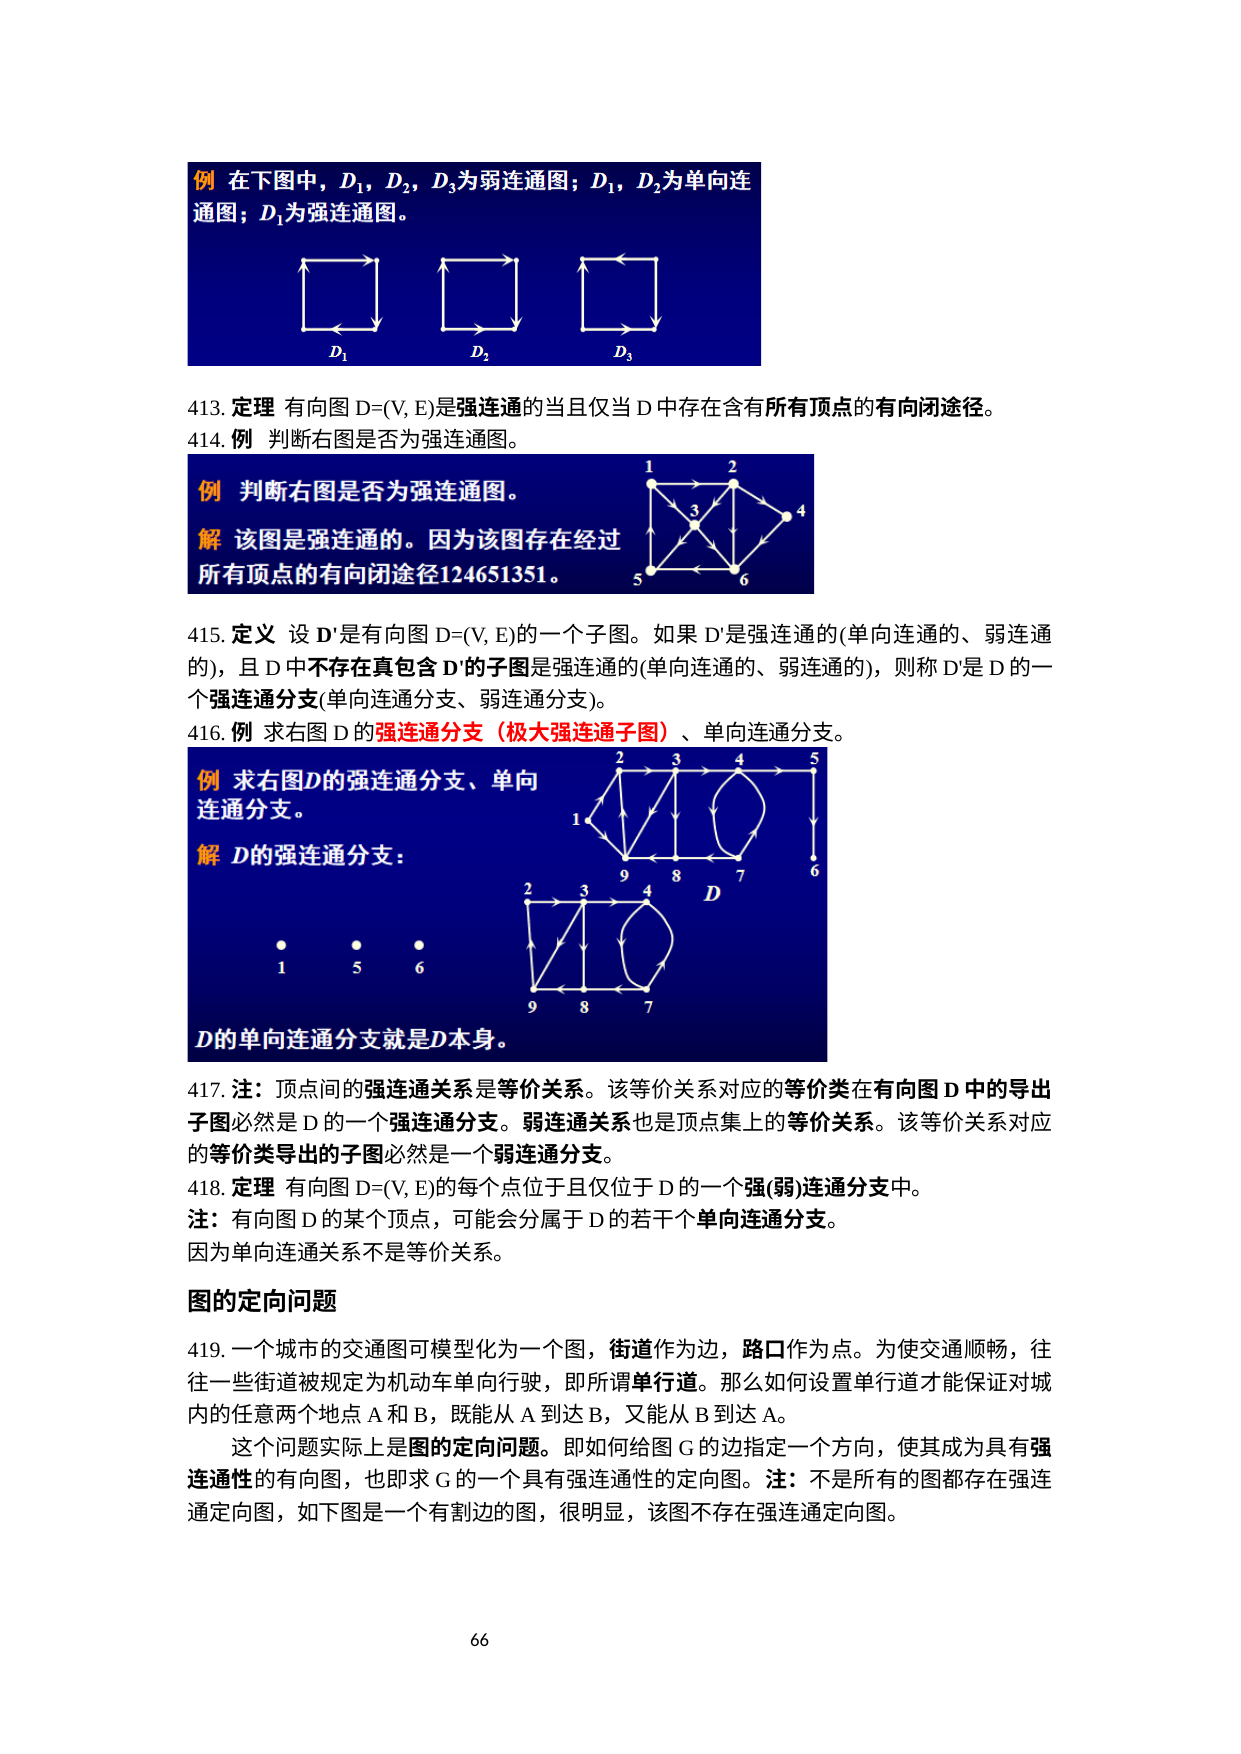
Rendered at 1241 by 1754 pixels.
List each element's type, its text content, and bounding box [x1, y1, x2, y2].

list 注：顶点间的强连通关系是等价关系。该等价关系对应的等价类在有向图D中的导出子图必然是D的一个强连通分支。弱连通关系也是顶点集上的等价关系。该等价关系对应的等价类导出的子图必然是一个弱连通分支。 [187, 1072, 1053, 1169]
list 因为单向连通关系不是等价关系。 [187, 1234, 1053, 1267]
list 定义 设D'是有向图D=(V, E)的一个子图。如果D'是强连通的(单向连通的、弱连通的)，且D中不存在真包含D'的子图是强连通的(单向连通的、弱连通的)，则称D'是D的一个强连通分支(单向连通分支、弱连通分支)。 [187, 617, 1053, 714]
list 这个问题实际上是图的定向问题。即如何给图G的边指定一个方向，使其成为具有强连通性的有向图，也即求G的一个具有强连通性的定向图。注：不是所有的图都存在强连通定向图，如下图是一个有割边的图，很明显，该图不存在强连通定向图。 [187, 1429, 1053, 1527]
picture [187, 747, 828, 1062]
list 一个城市的交通图可模型化为一个图，街道作为边，路口作为点。为使交通顺畅，往往一些街道被规定为机动车单向行驶，即所谓单行道。那么如何设置单行道才能保证对城内的任意两个地点A和B，既能从A到达B，又能从B到达A。 [187, 1332, 1053, 1429]
list 例 求右图D的强连通分支（极大强连通子图）、单向连通分支。 [187, 714, 1053, 747]
list 例 判断右图是否为强连通图。 [187, 422, 1053, 454]
subtitle 图的定向问题 [187, 1267, 1053, 1332]
list 定理 有向图D=(V, E)的每个点位于且仅位于D的一个强(弱)连通分支中。 [187, 1169, 1053, 1202]
list 定理 有向图D=(V, E)是强连通的当且仅当D中存在含有所有顶点的有向闭途径。 [187, 389, 1053, 422]
list 注：有向图D的某个顶点，可能会分属于D的若干个单向连通分支。 [187, 1202, 1053, 1234]
picture [187, 162, 762, 366]
picture [187, 454, 815, 594]
